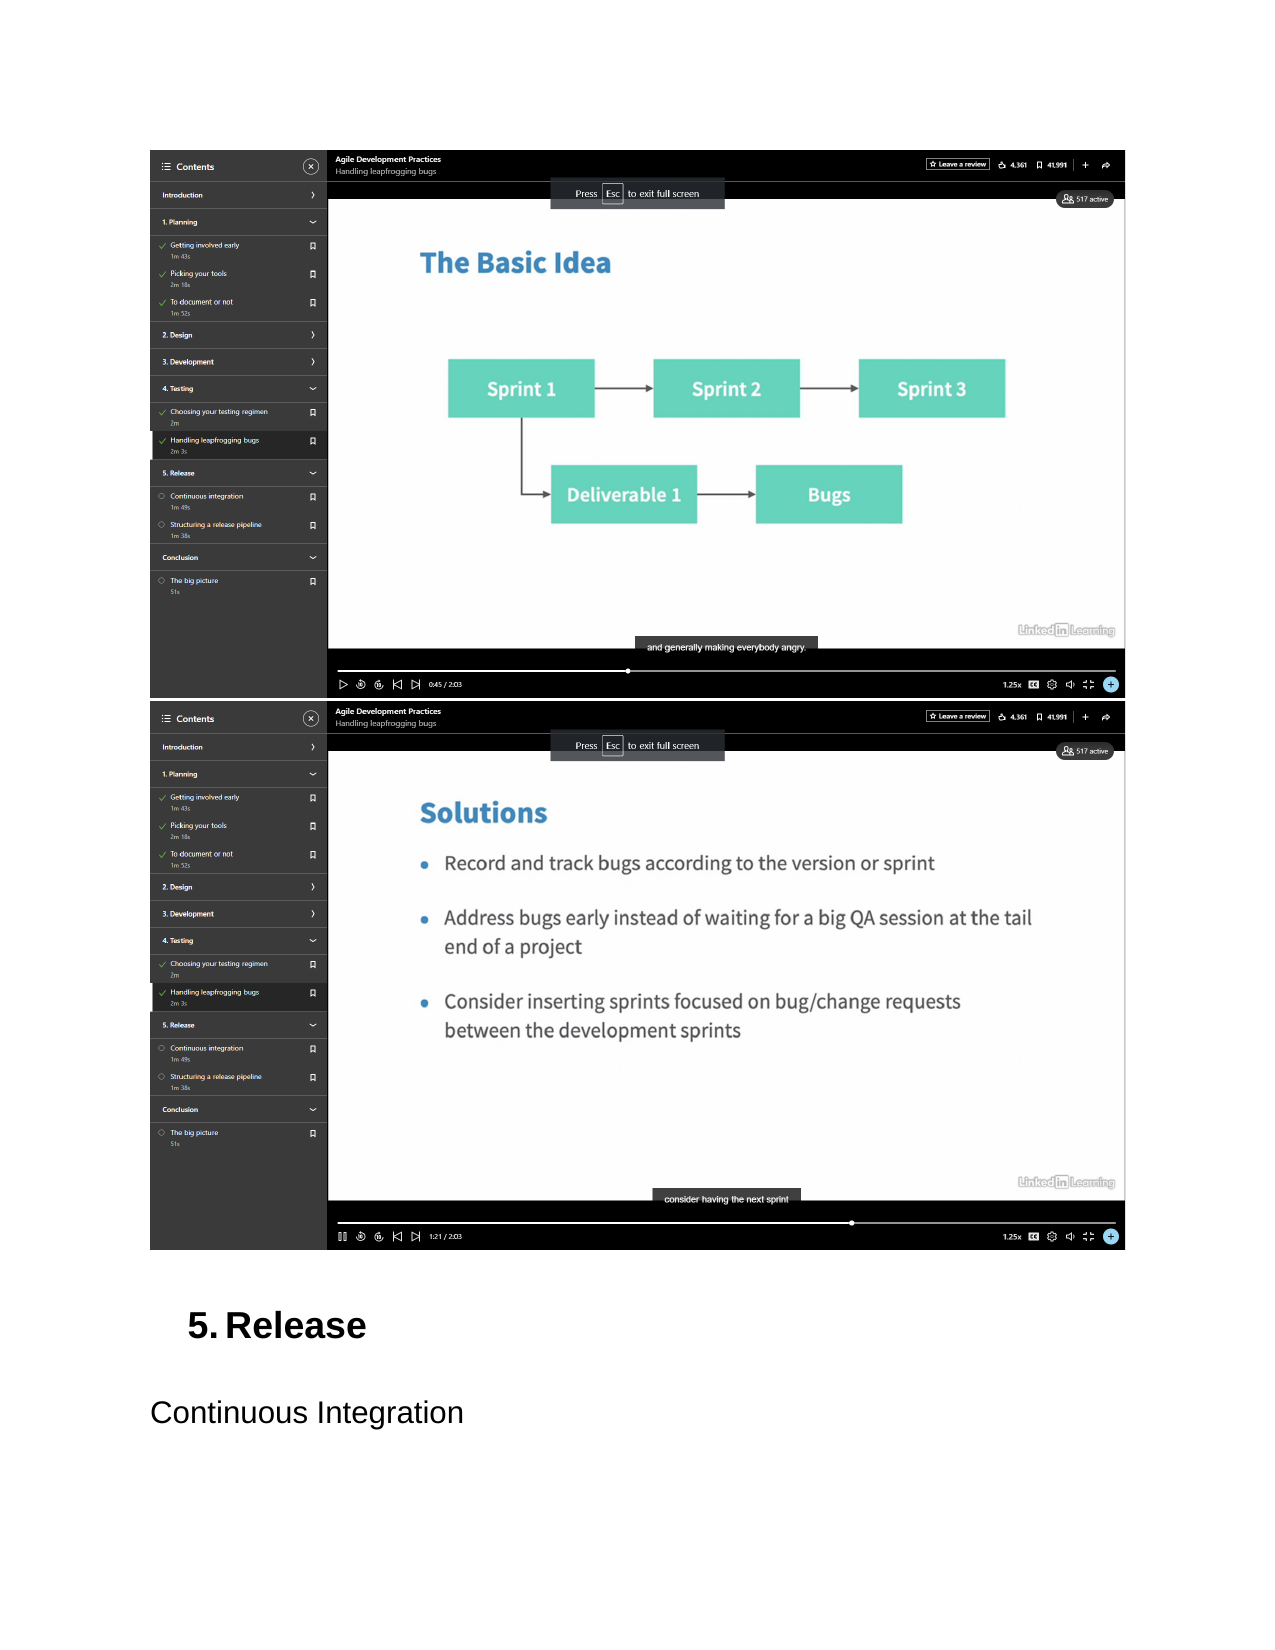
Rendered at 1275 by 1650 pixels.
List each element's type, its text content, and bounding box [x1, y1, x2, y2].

picture [150, 701, 1125, 1250]
picture [150, 150, 1125, 698]
text Continuous Integration [150, 1394, 1125, 1430]
list Release [187, 1303, 1125, 1346]
